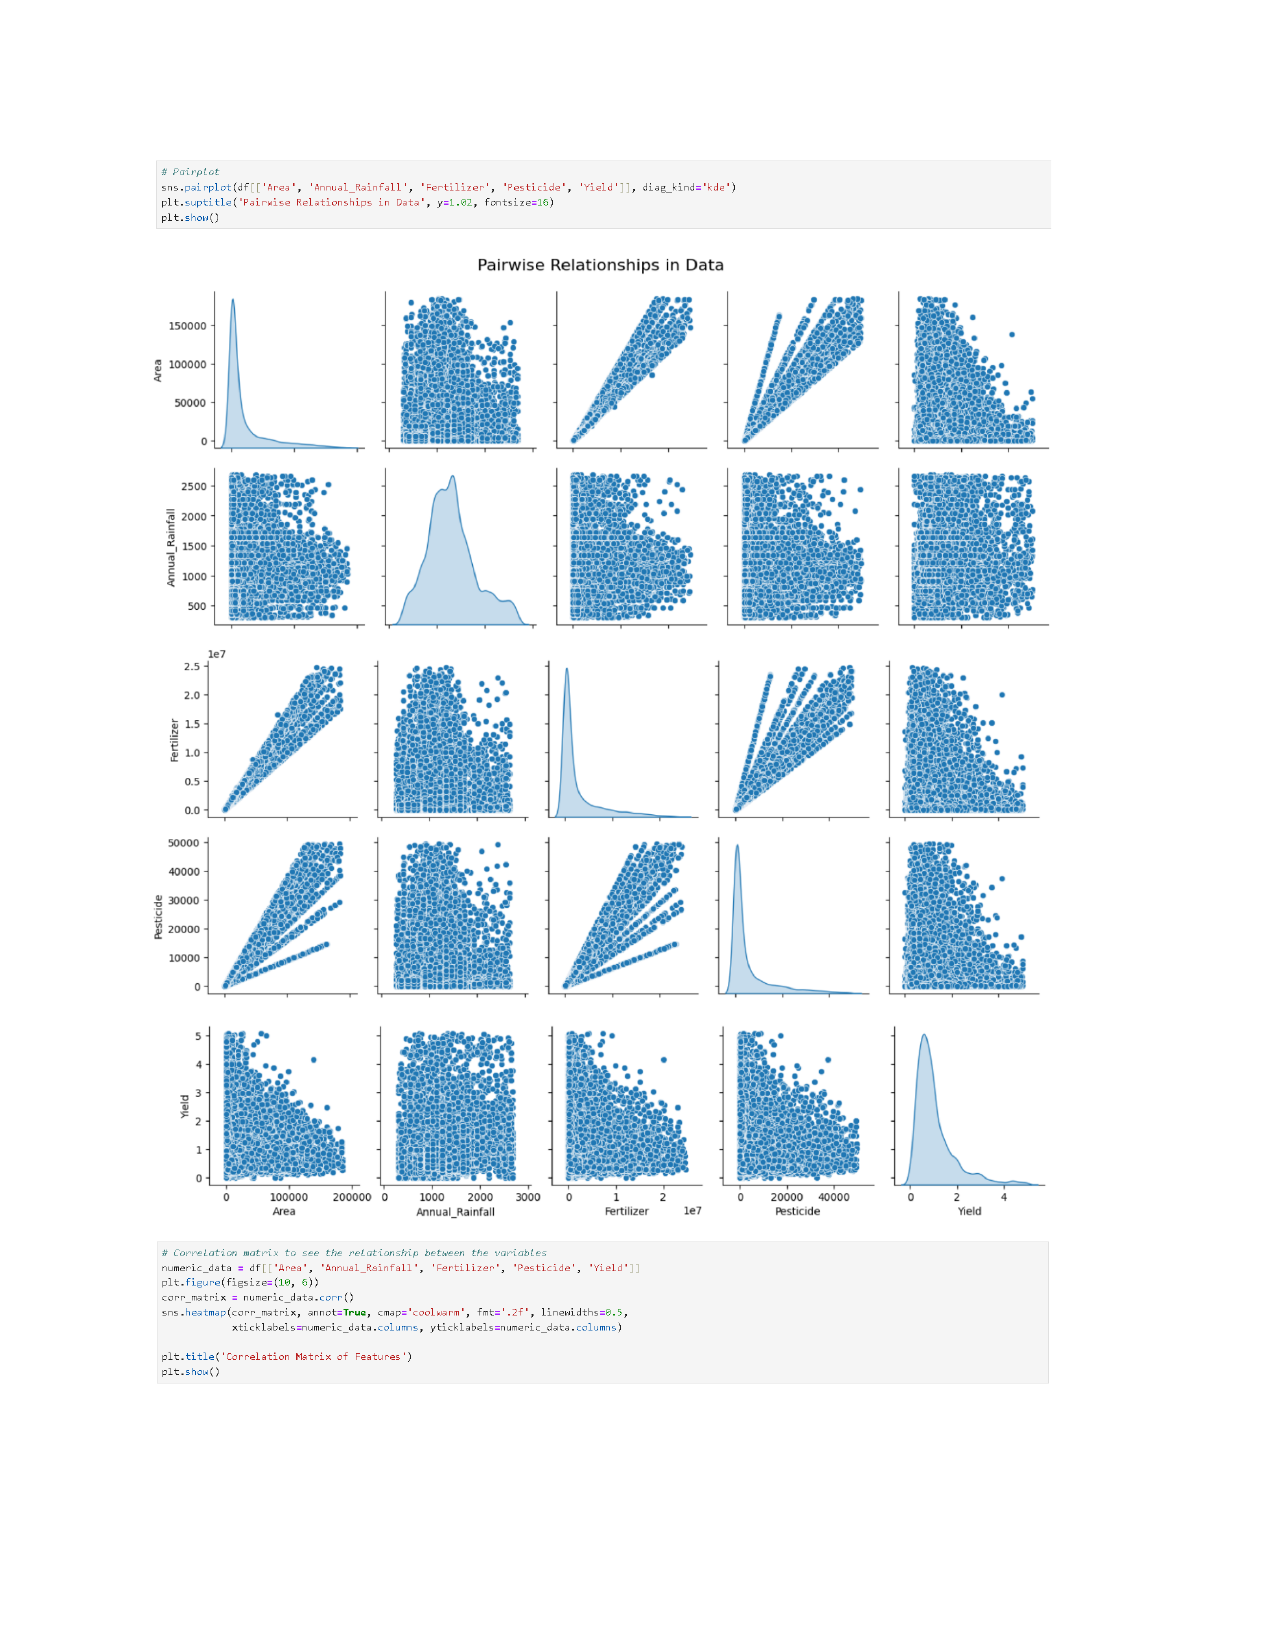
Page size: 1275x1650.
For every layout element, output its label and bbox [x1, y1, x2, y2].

picture [150, 255, 1050, 630]
picture [150, 1241, 1050, 1385]
picture [150, 150, 1052, 237]
picture [150, 648, 1049, 1000]
picture [150, 1018, 1050, 1223]
